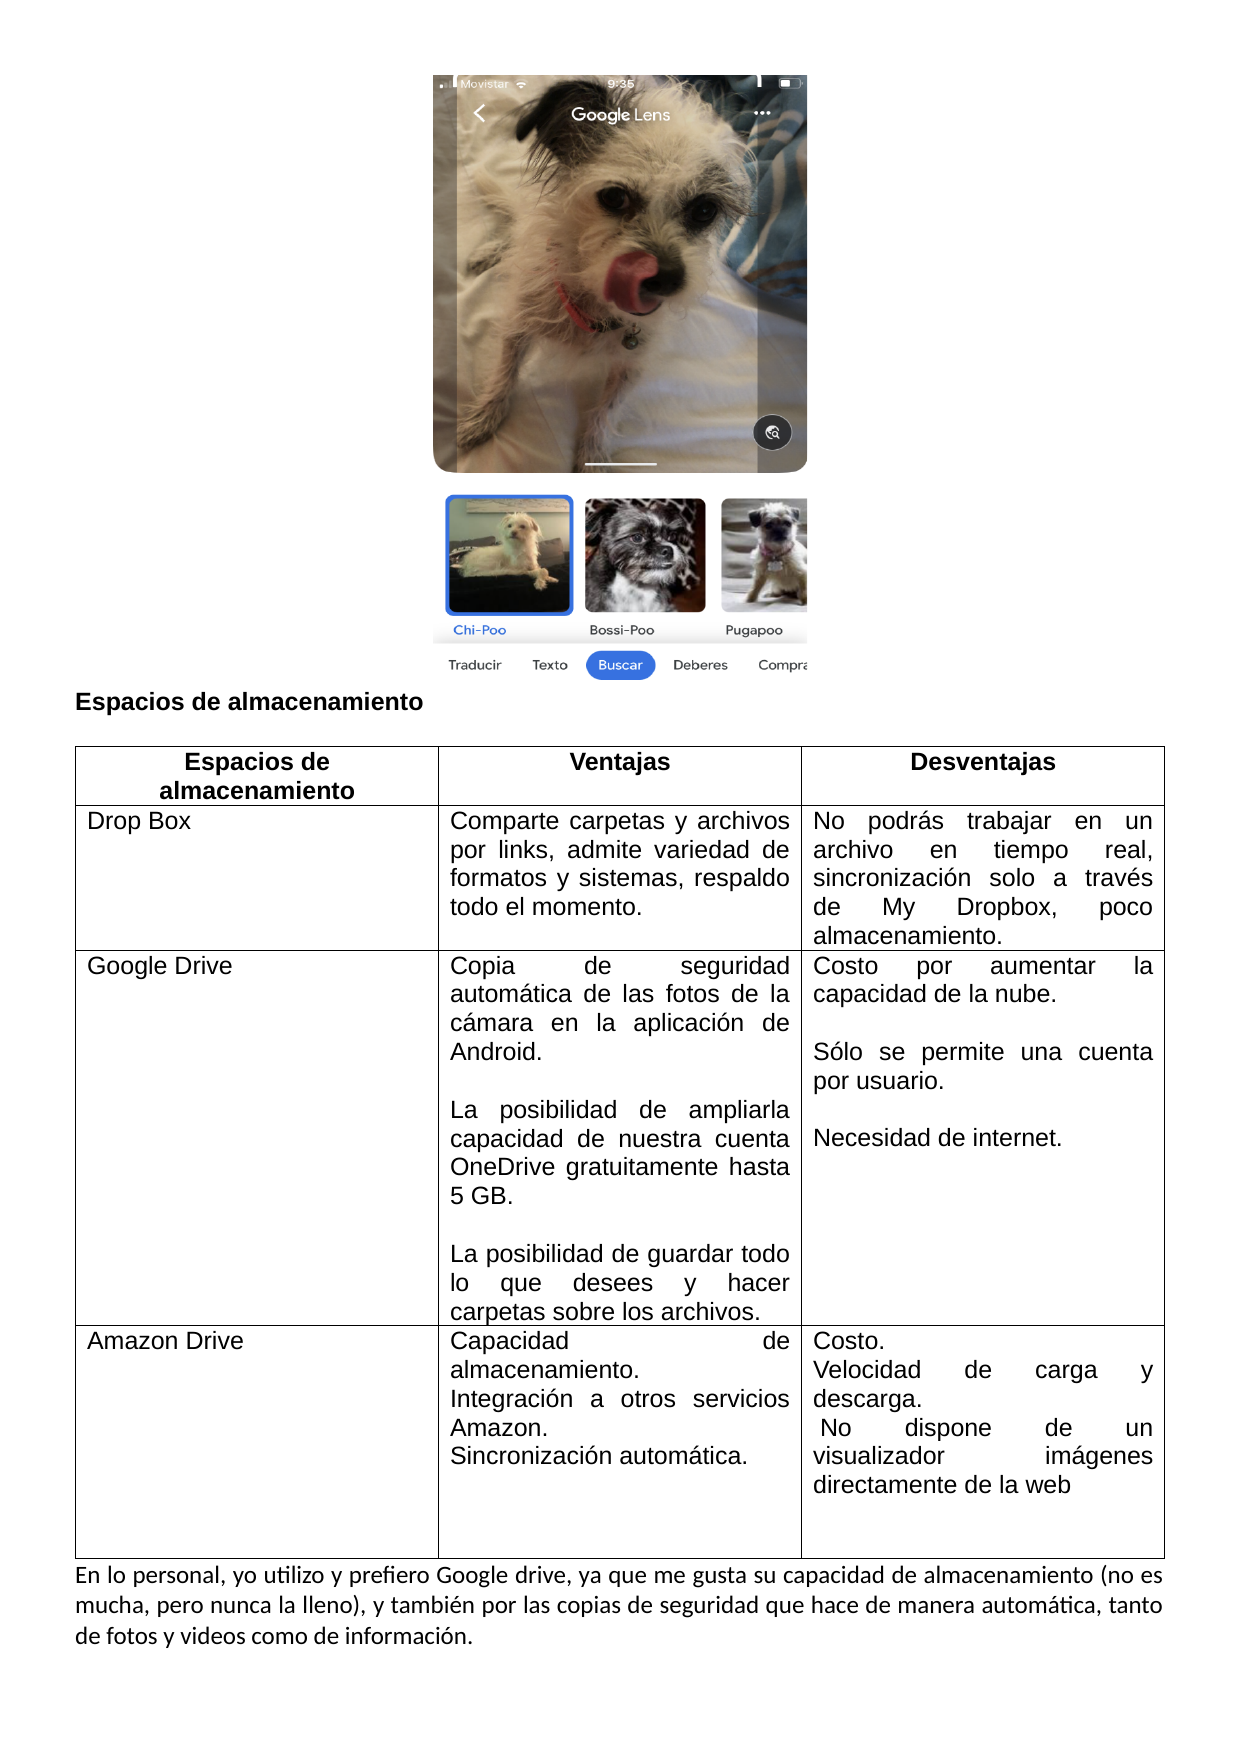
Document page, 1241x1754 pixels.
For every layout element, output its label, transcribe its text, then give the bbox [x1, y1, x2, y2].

table_header Ventajas [439, 747, 801, 805]
table_cell Costo. Velocidad de carga y descarga. No dispone de un visualizador imágenes directamente de la web [802, 1326, 1164, 1558]
table_cell Capacidad de almacenamiento. Integración a otros servicios Amazon. Sincronización automática. [439, 1326, 801, 1558]
picture [433, 75, 808, 687]
table_cell Drop Box [76, 806, 438, 949]
table_cell Amazon Drive [76, 1326, 438, 1558]
text Espacios de almacenamiento [75, 687, 1165, 716]
table_cell No podrás trabajar en un archivo en tiempo real, sincronización solo a través de My Dropbox, poco almacenamiento. [802, 806, 1164, 949]
table_cell Copia de seguridad automática de las fotos de la cámara en la aplicación de Android. La posibilidad de ampliarla capacidad de nuestra cuenta OneDrive gratuitamente hasta 5 GB. La posibilidad de guardar todo lo que desees y hacer carpetas sobre los archivos. [439, 951, 801, 1325]
table_cell Costo por aumentar la capacidad de la nube. Sólo se permite una cuenta por usuario. Necesidad de internet. [802, 951, 1164, 1325]
table_header Espacios de almacenamiento [76, 747, 438, 805]
table_cell Google Drive [76, 951, 438, 1325]
table_cell Comparte carpetas y archivos por links, admite variedad de formatos y sistemas, respaldo todo el momento. [439, 806, 801, 949]
table_header Desventajas [802, 747, 1164, 805]
text En lo personal, yo utilizo y prefiero Google drive, ya que me gusta su capacidad de almacenamiento (no es mucha, pero nunca la lleno), y también por las copias de seguridad que hace de manera automática, tanto de fotos y videos como de información. [75, 1559, 1165, 1651]
